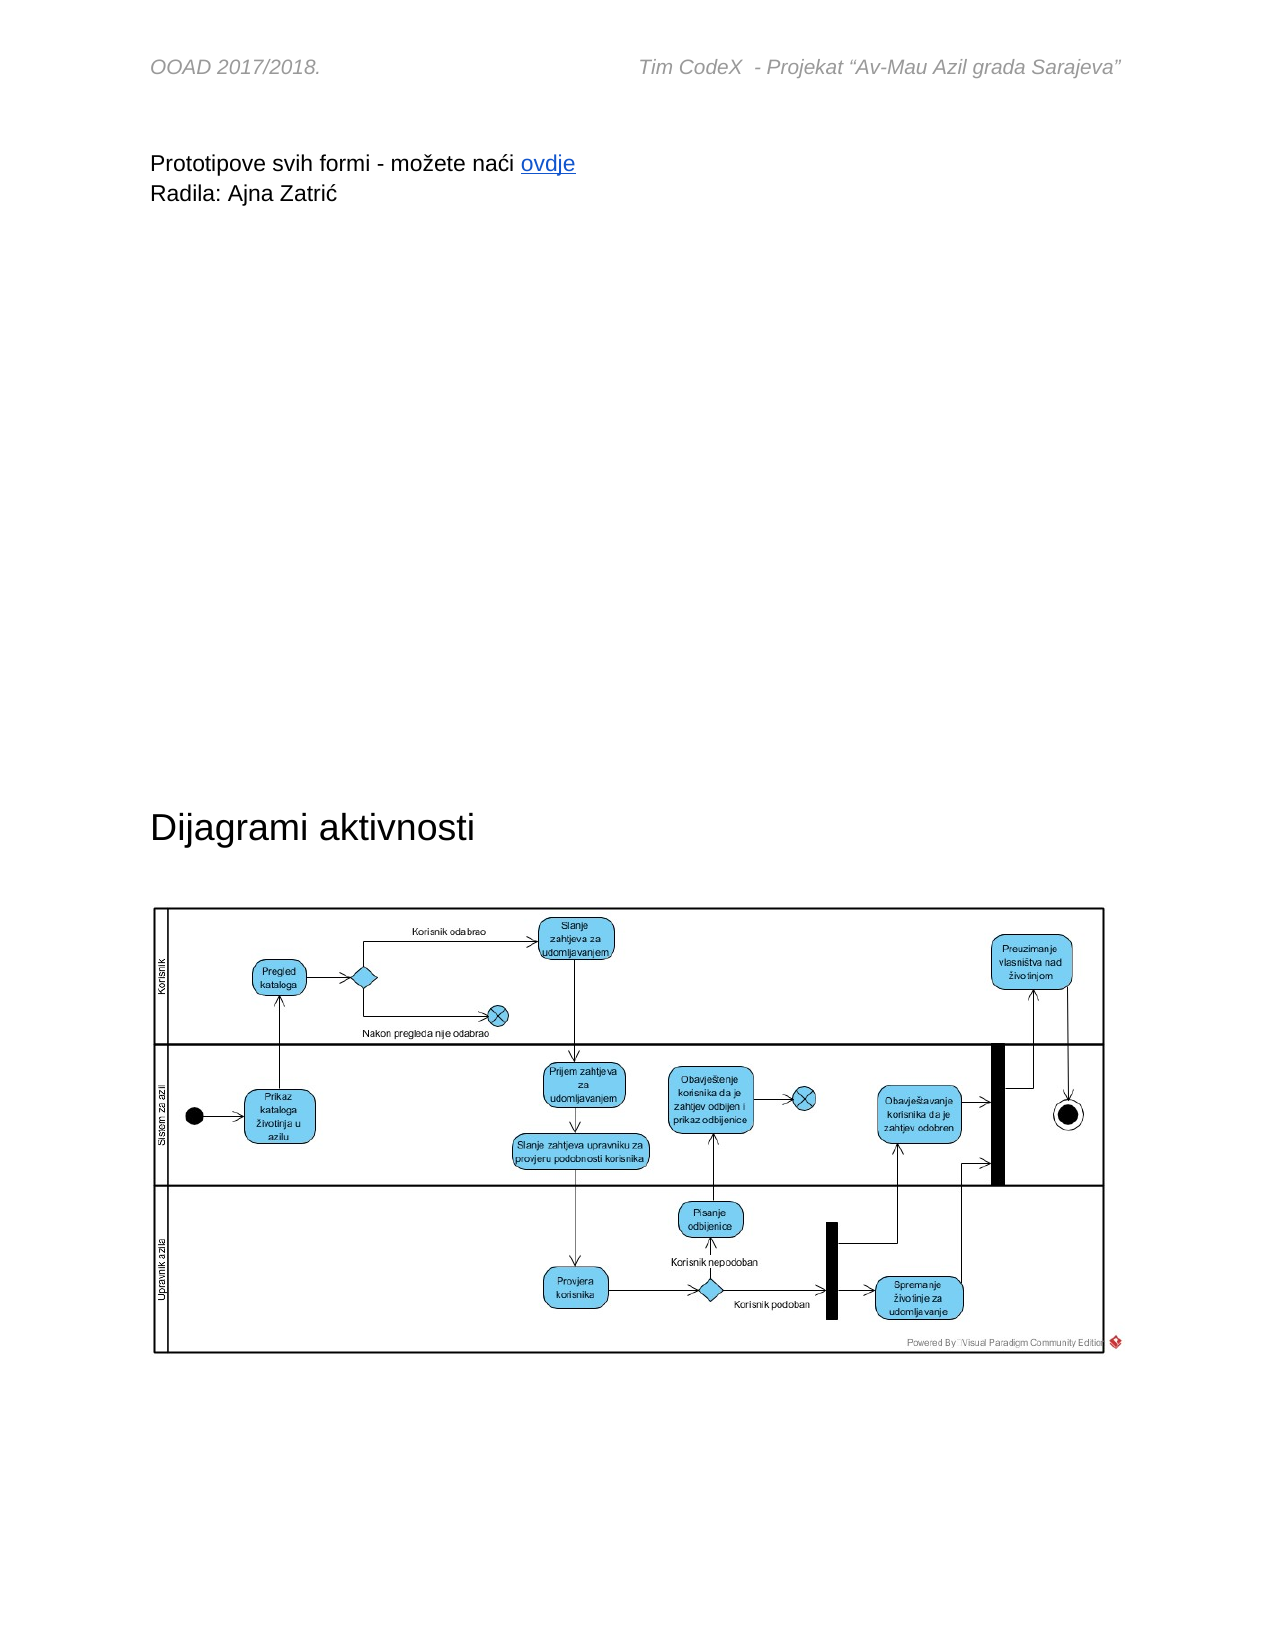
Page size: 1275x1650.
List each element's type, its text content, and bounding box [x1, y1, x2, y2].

picture [150, 904, 1125, 1357]
text Radila: Ajna Zatrić [150, 180, 1125, 207]
text Prototipove svih formi - možete naći ovdje [150, 150, 1125, 176]
text Dijagrami aktivnosti [150, 805, 1125, 848]
